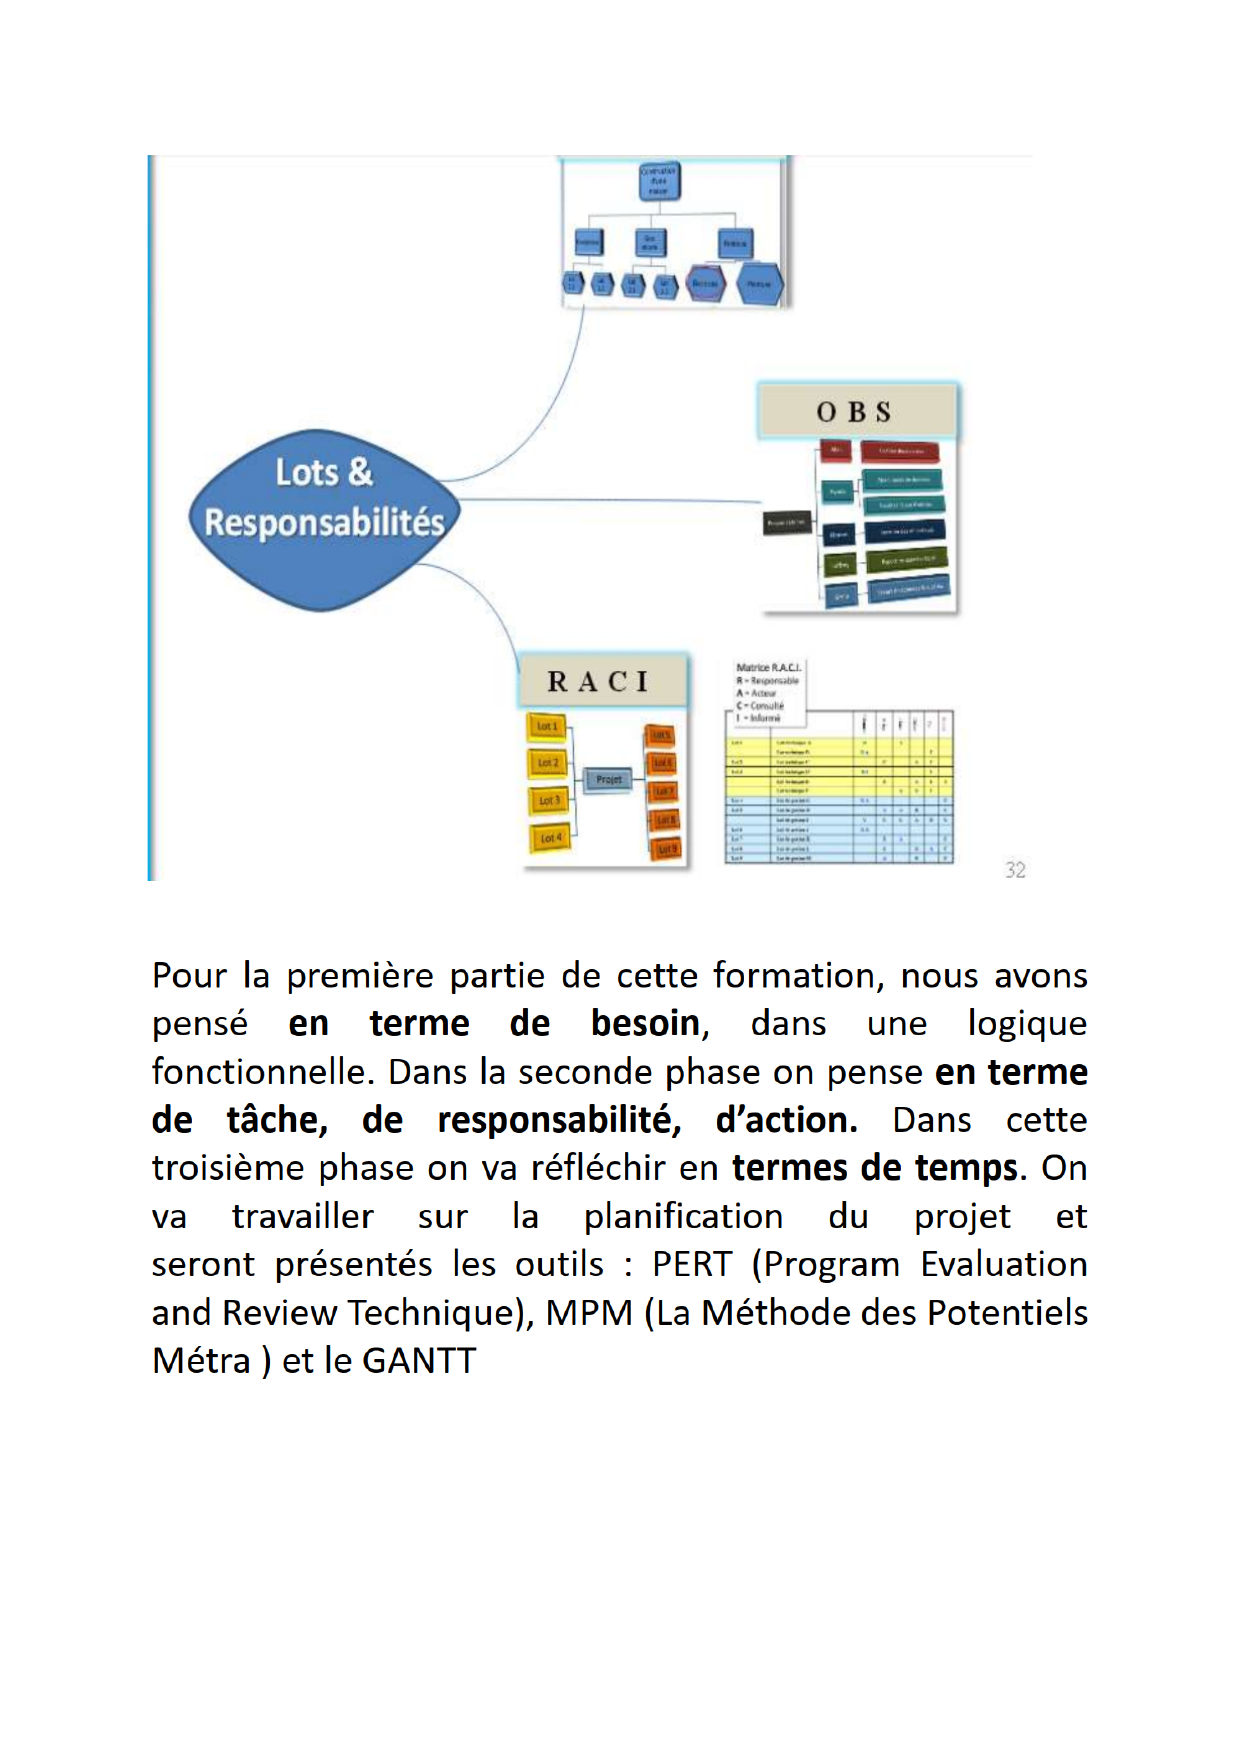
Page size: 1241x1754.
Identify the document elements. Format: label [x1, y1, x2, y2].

picture [147, 147, 1093, 881]
picture [147, 946, 1093, 1384]
